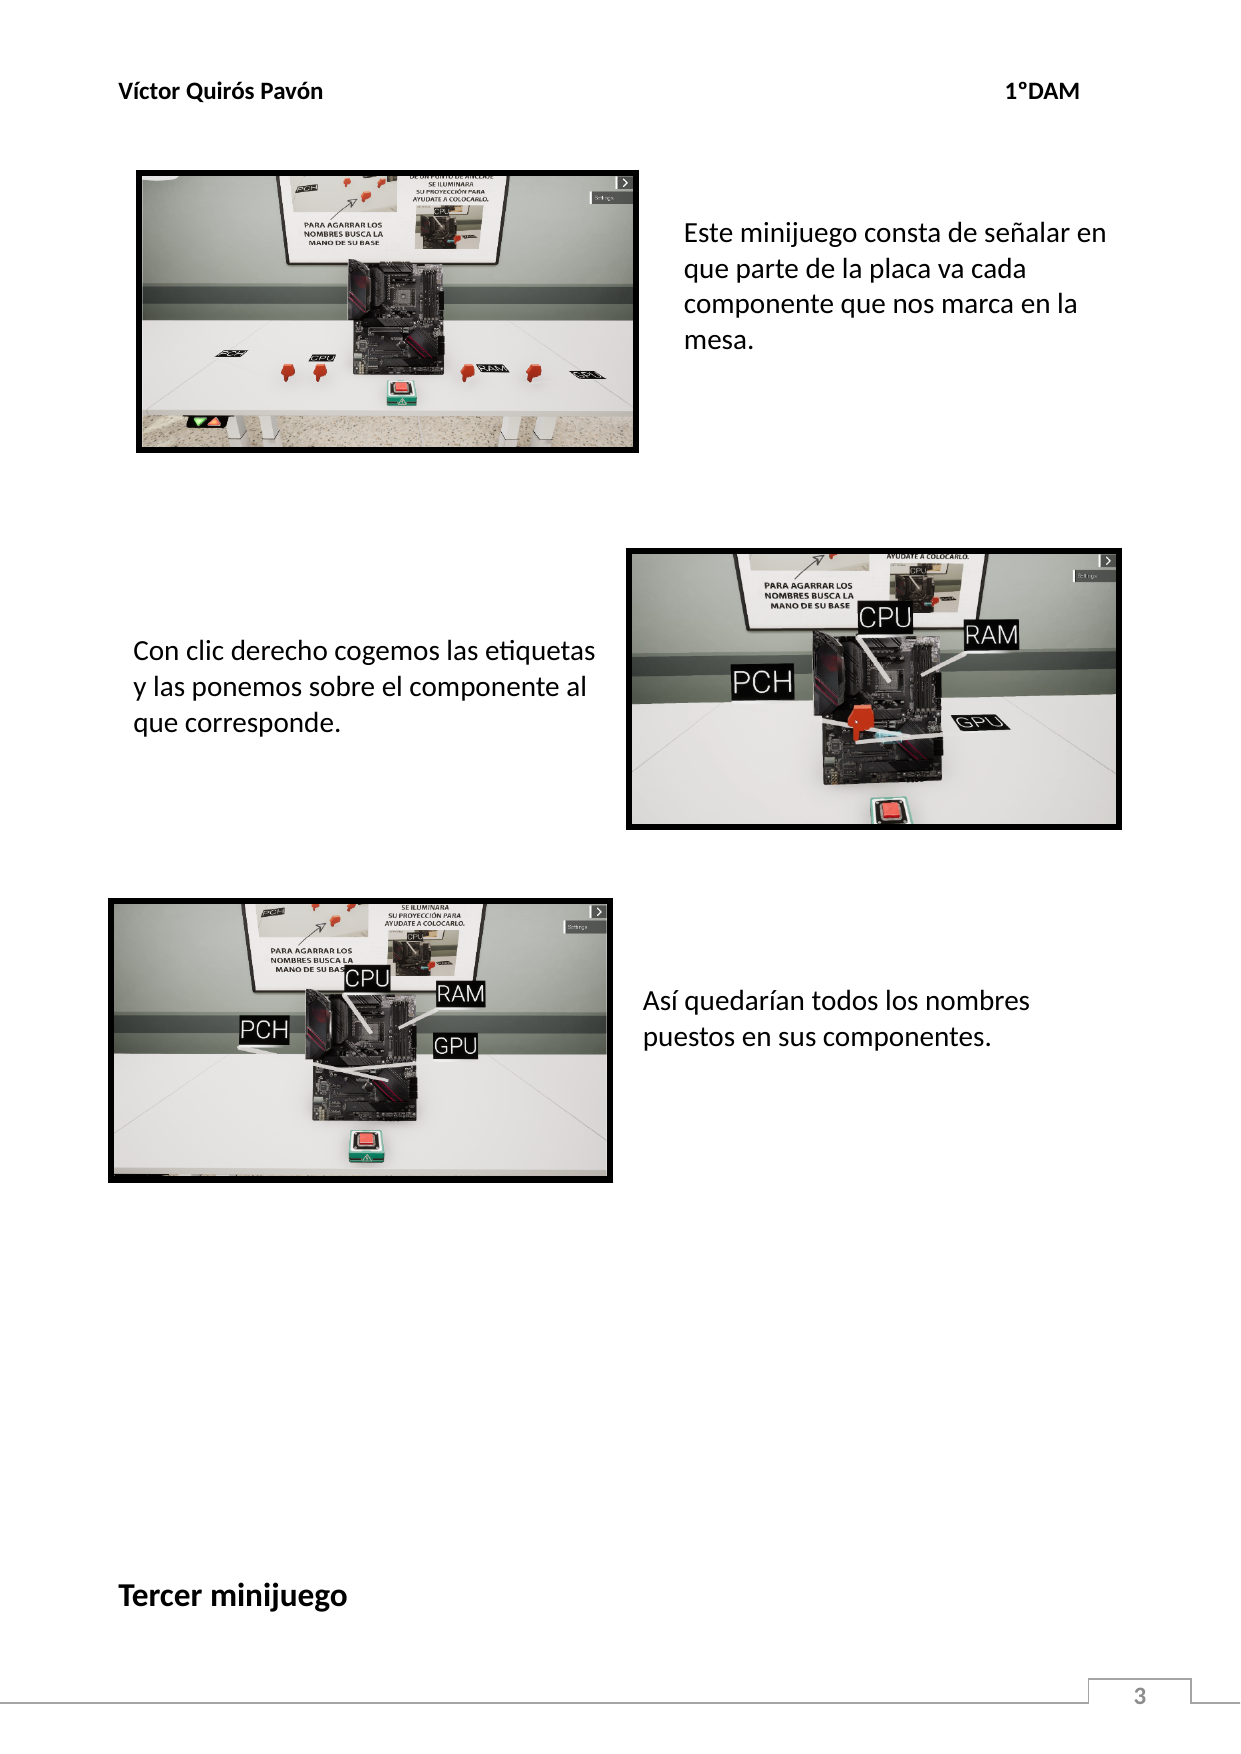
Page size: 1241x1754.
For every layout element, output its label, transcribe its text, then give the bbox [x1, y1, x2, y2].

picture [632, 554, 1116, 824]
picture [142, 176, 633, 447]
picture [114, 904, 607, 1176]
text Tercer minijuego [118, 1574, 1122, 1615]
